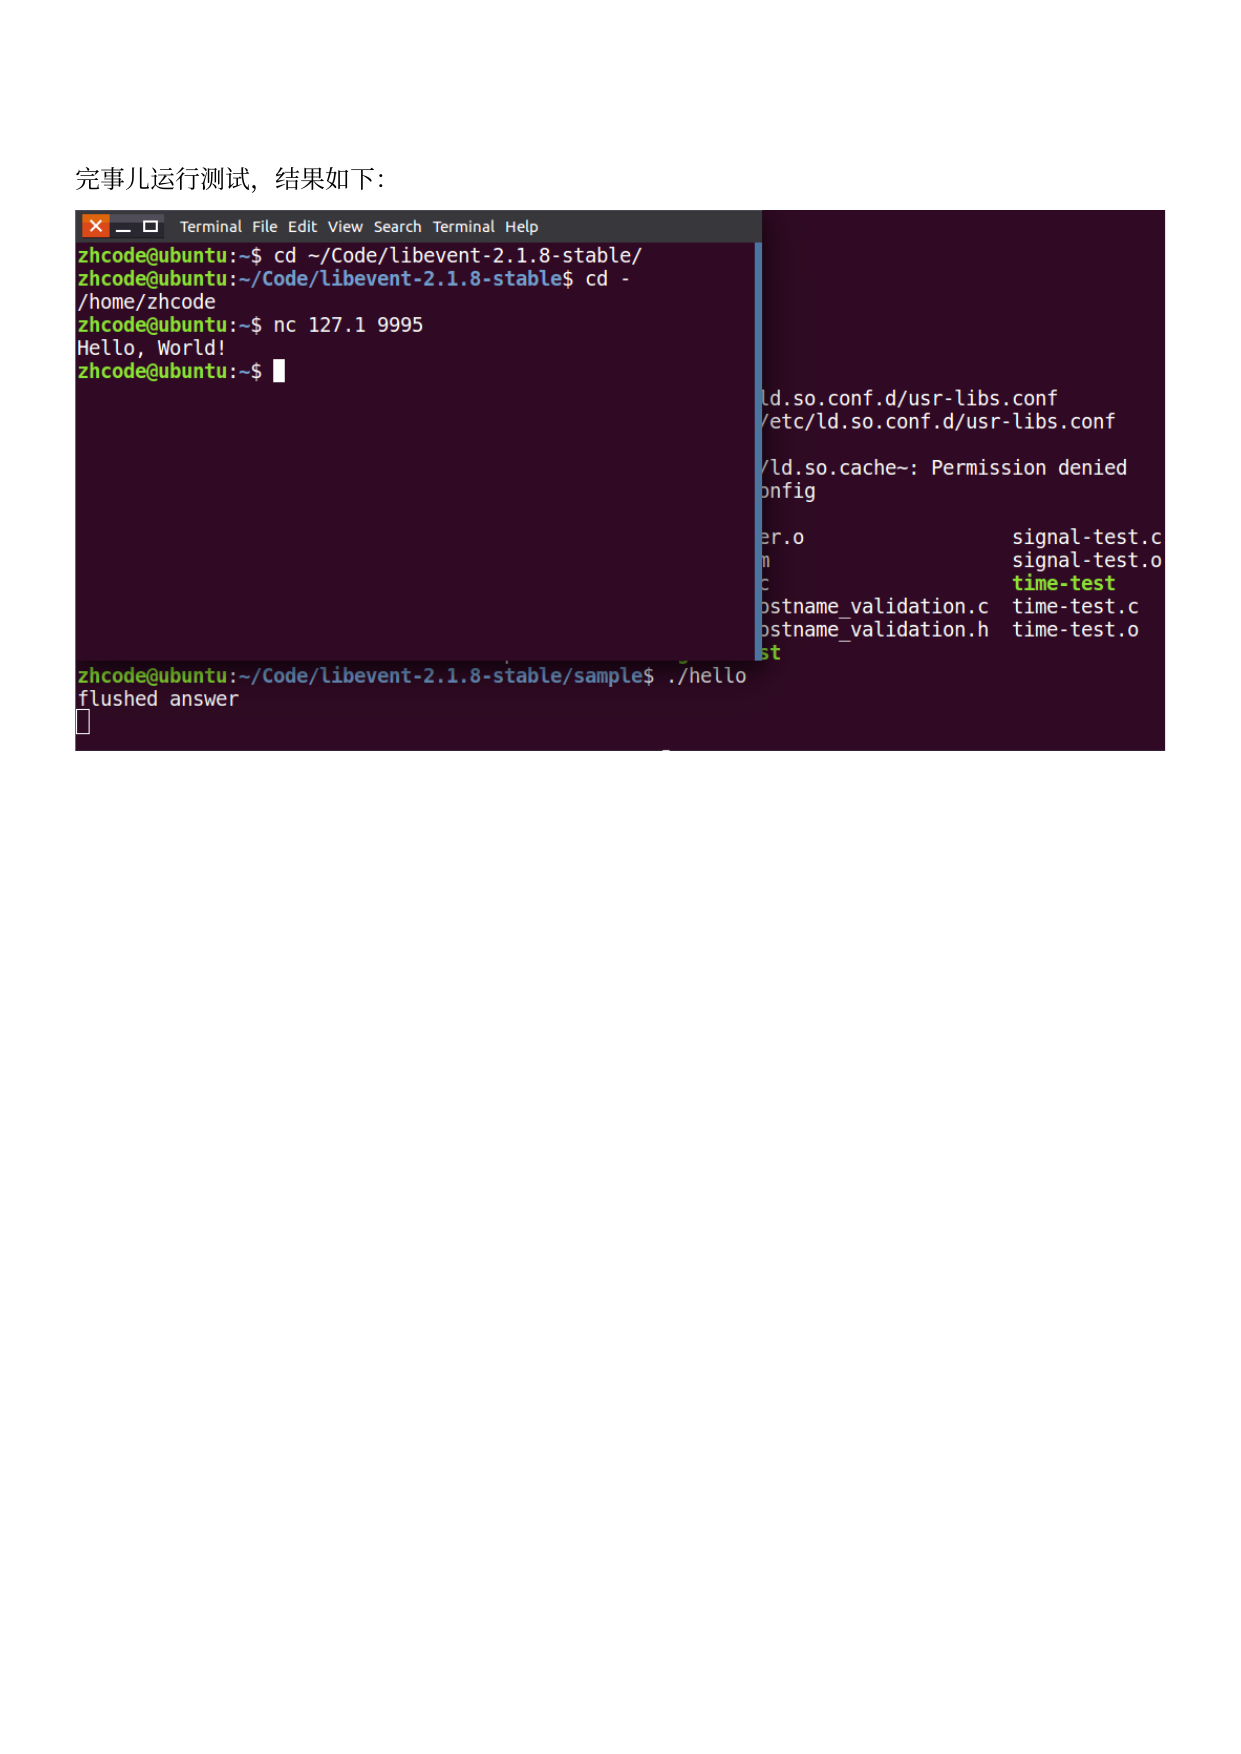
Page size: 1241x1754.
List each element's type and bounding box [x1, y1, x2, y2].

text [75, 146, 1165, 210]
picture [75, 210, 1166, 751]
